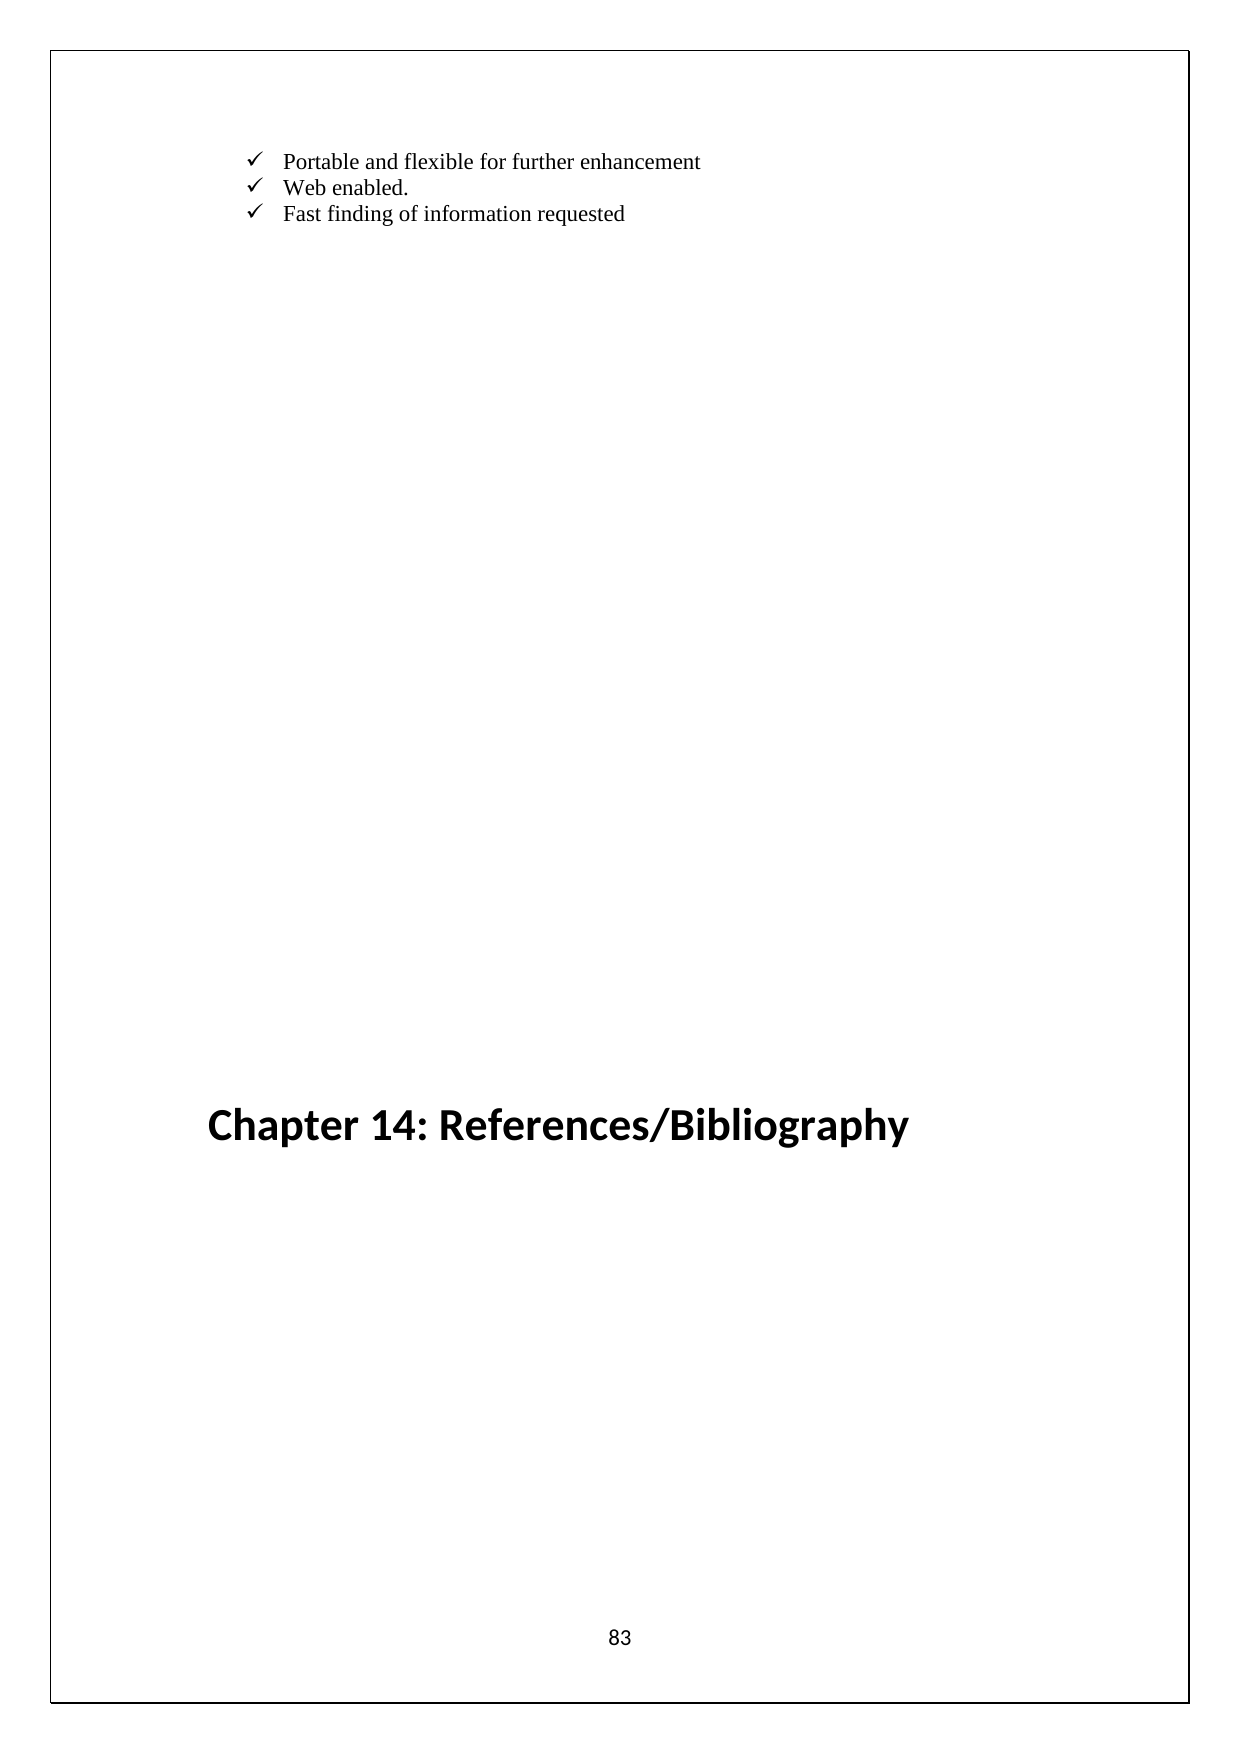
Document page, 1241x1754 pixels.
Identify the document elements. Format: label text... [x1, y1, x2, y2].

list Portable and flexible for further enhancement [245, 148, 1107, 174]
list Fast finding of information requested [245, 200, 1107, 227]
list Web enabled. [245, 174, 1107, 200]
text Chapter 14: References/Bibliography [133, 1096, 1107, 1152]
